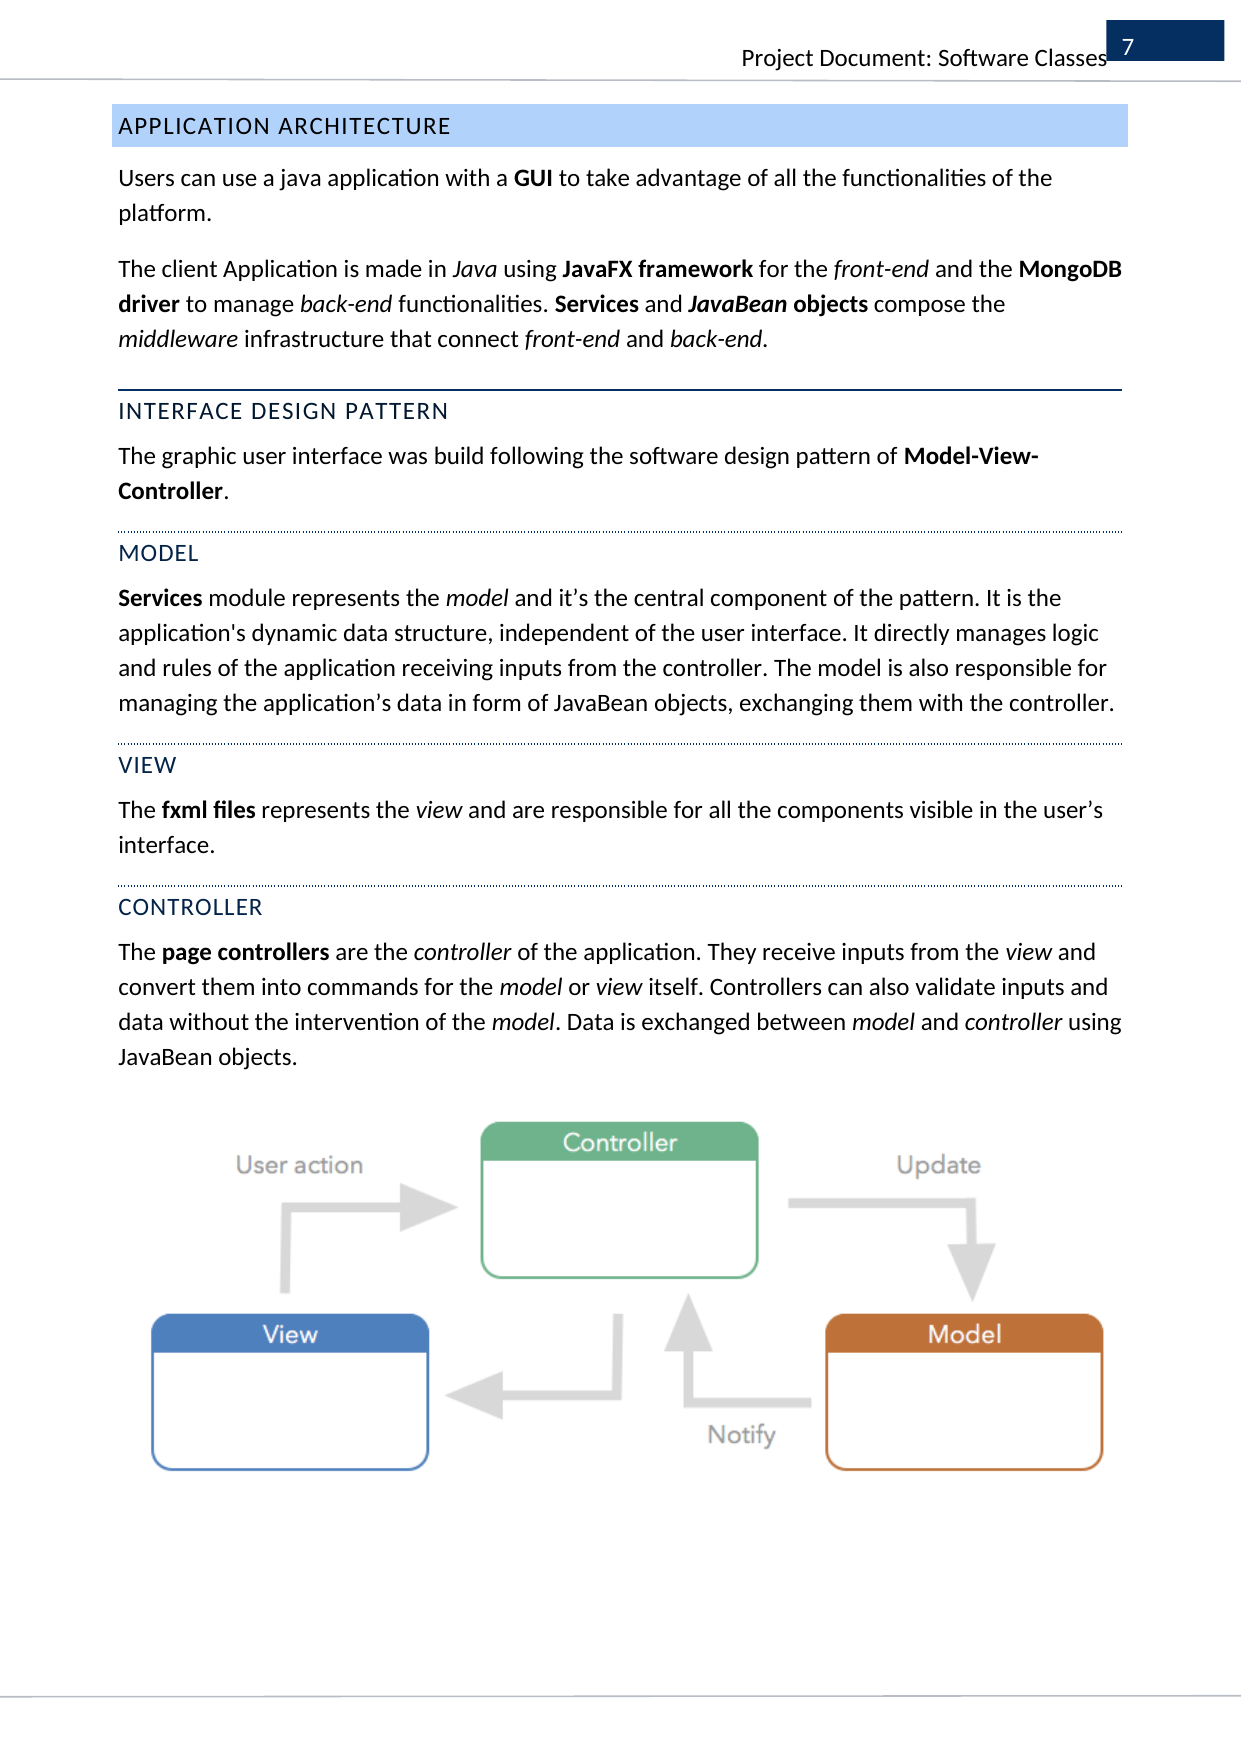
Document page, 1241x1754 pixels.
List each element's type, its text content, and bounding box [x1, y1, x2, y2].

subtitle Model [118, 531, 1122, 567]
text Users can use a java application with a GUI to take advantage of all the functionalities of the platform. [118, 162, 1122, 228]
text The graphic user interface was build following the software design pattern of Model-View-Controller. [118, 440, 1122, 506]
subtitle Controller [118, 885, 1122, 921]
subtitle Application Architecture [118, 111, 1122, 141]
subtitle Interface Design Pattern [118, 391, 1122, 426]
text Services module represents the model and it’s the central component of the pattern. It is the application's dynamic data structure, independent of the user interface. It directly manages logic and rules of the application receiving inputs from the controller. The model is also responsible for managing the application’s data in form of JavaBean objects, exchanging them with the controller. [118, 582, 1122, 718]
text The client Application is made in Java using JavaFX framework for the front-end and the MongoDB driver to manage back-end functionalities. Services and JavaBean objects compose the middleware infrastructure that connect front-end and back-end. [118, 253, 1122, 353]
text The page controllers are the controller of the application. They receive inputs from the view and convert them into commands for the model or view itself. Controllers can also validate inputs and data without the intervention of the model. Data is exchanged between model and controller using JavaBean objects. [118, 936, 1122, 1072]
subtitle View [118, 743, 1122, 779]
text The fxml files represents the view and are responsible for all the components visible in the user’s interface. [118, 794, 1122, 860]
picture [118, 1097, 1123, 1492]
